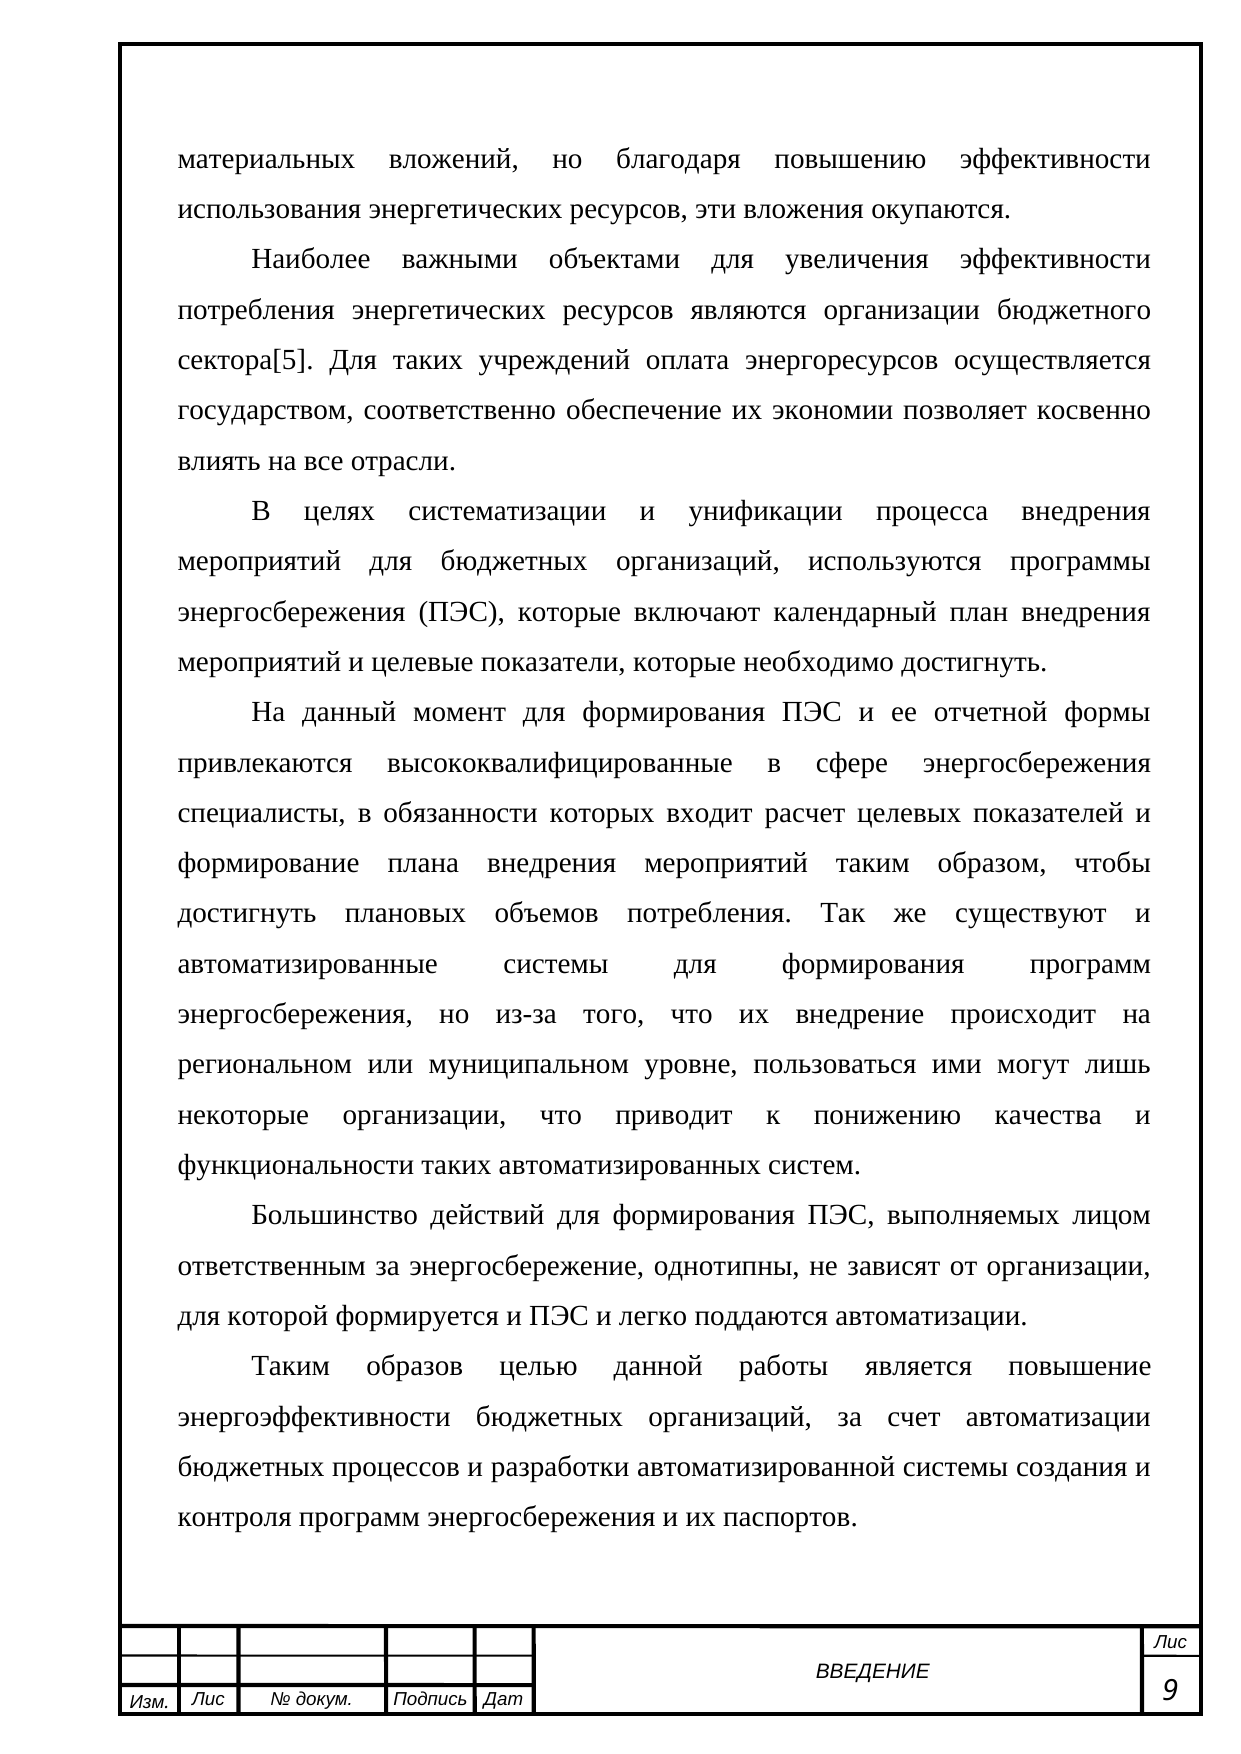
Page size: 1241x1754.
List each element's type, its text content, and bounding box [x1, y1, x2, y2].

text Таким образов целью данной работы является повышение энергоэффективности бюджетных организаций, за счет автоматизации бюджетных процессов и разработки автоматизированной системы создания и контроля программ энергосбережения и их паспортов. [177, 1348, 1152, 1533]
text Большинство действий для формирования ПЭС, выполняемых лицом ответственным за энергосбережение, однотипны, не зависят от организации, для которой формируется и ПЭС и легко поддаются автоматизации. [177, 1197, 1152, 1332]
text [177, 141, 1152, 225]
text На данный момент для формирования ПЭС и ее отчетной формы привлекаются высококвалифицированные в сфере энергосбережения специалисты, в обязанности которых входит расчет целевых показателей и формирование плана внедрения мероприятий таким образом, чтобы достигнуть плановых объемов потребления. Так же существуют и автоматизированные системы для формирования программ энергосбережения, но из-за того, что их внедрение происходит на региональном или муниципальном уровне, пользоваться ими могут лишь некоторые организации, что приводит к понижению качества и функциональности таких автоматизированных систем. [177, 694, 1152, 1181]
text В целях систематизации и унификации процесса внедрения мероприятий для бюджетных организаций, используются программы энергосбережения (ПЭС), которые включают календарный план внедрения мероприятий и целевые показатели, которые необходимо достигнуть. [177, 493, 1152, 678]
text Наиболее важными объектами для увеличения эффективности потребления энергетических ресурсов являются организации бюджетного сектора[5]. Для таких учреждений оплата энергоресурсов осуществляется государством, соответственно обеспечение их экономии позволяет косвенно влиять на все отрасли. [177, 242, 1152, 476]
